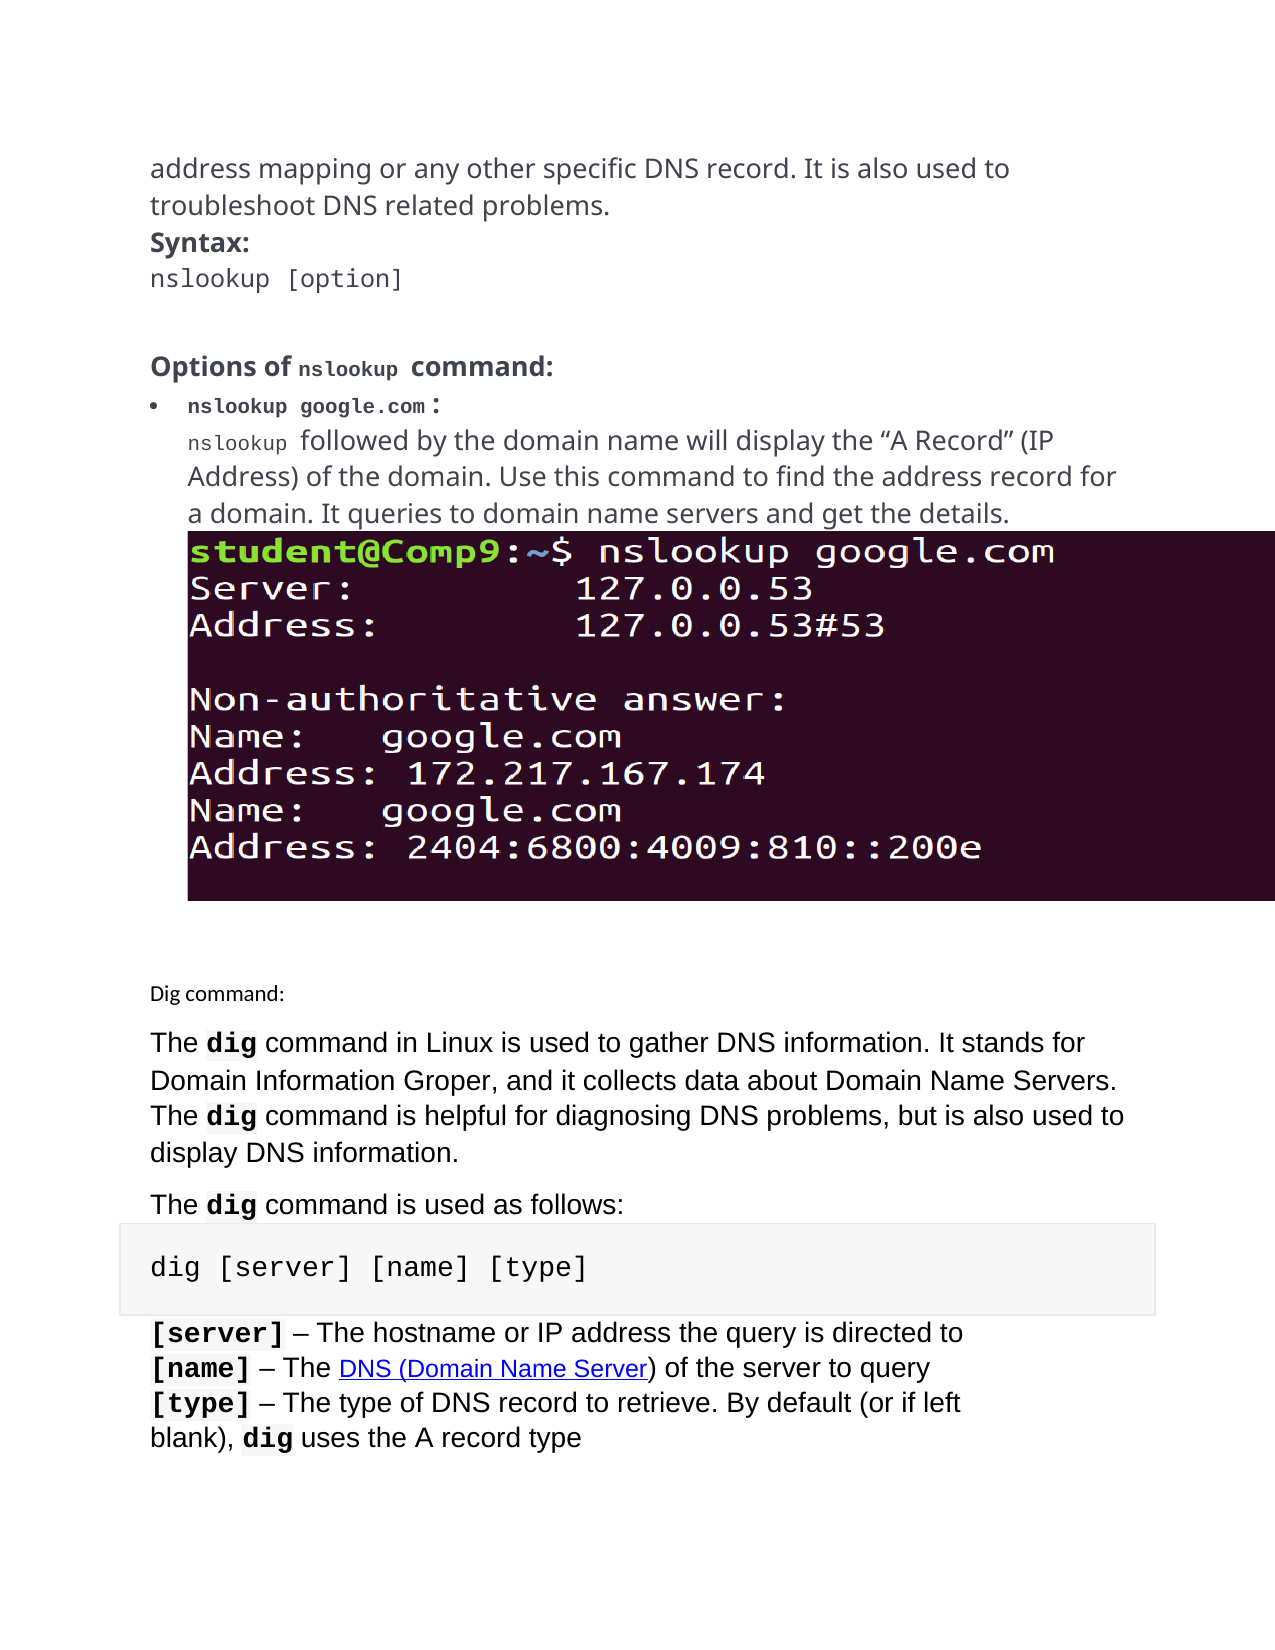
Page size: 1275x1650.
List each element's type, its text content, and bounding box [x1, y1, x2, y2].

text dig [server] [name] [type] [121, 1224, 1154, 1314]
text [server] – The hostname or IP address the query is directed to [name] – The DNS (Domain Name Server) of the server to query [type] – The type of DNS record to retrieve. By default (or if left blank), dig uses the A record type [150, 1316, 1125, 1456]
text Syntax: [150, 224, 1125, 261]
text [150, 150, 1125, 224]
text nslookup [option] [150, 261, 1125, 295]
text Dig command: [150, 979, 1125, 1008]
text The dig command in Linux is used to gather DNS information. It stands for Domain Information Groper, and it collects data about Domain Name Servers. The dig command is helpful for diagnosing DNS problems, but is also used to display DNS information. [150, 1026, 1125, 1168]
text Options of nslookup command: [150, 310, 1125, 384]
picture [187, 531, 1275, 901]
text The dig command is used as follows: [150, 1188, 1125, 1223]
